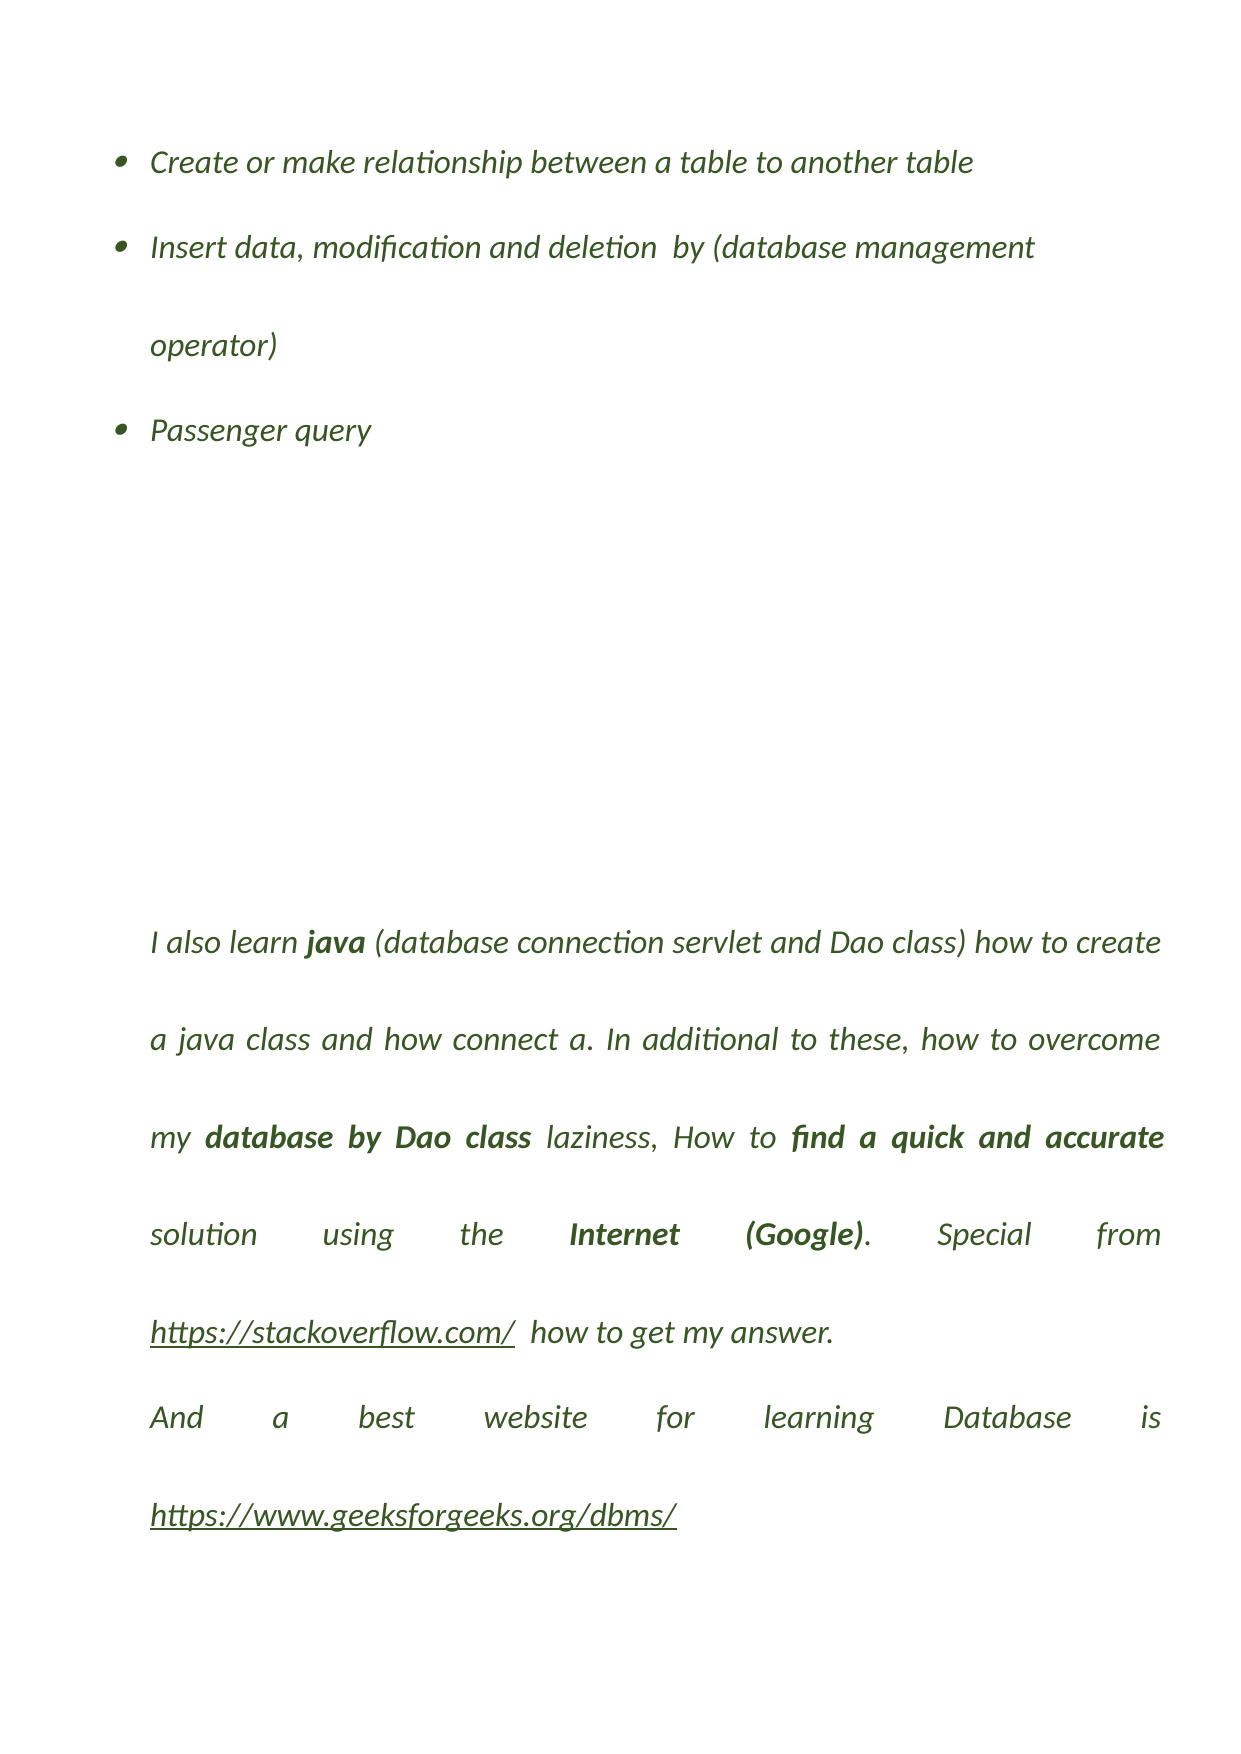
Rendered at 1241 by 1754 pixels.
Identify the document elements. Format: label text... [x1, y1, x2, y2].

list I also learn java (database connection servlet and Dao class) how to create a java class and how connect a. In additional to these, how to overcome my database by Dao class laziness, How to find a quick and accurate solution using the Internet (Google). Special from https://stackoverflow.com/ how to get my answer. [150, 909, 1165, 1364]
list Create or make relationship between a table to another table [112, 129, 1165, 194]
list And a best website for learning Database is https://www.geeksforgeeks.org/dbms/ [150, 1384, 1165, 1547]
list Insert data, modification and deletion by (database management operator) [112, 214, 1165, 377]
list Passenger query [112, 397, 1165, 462]
